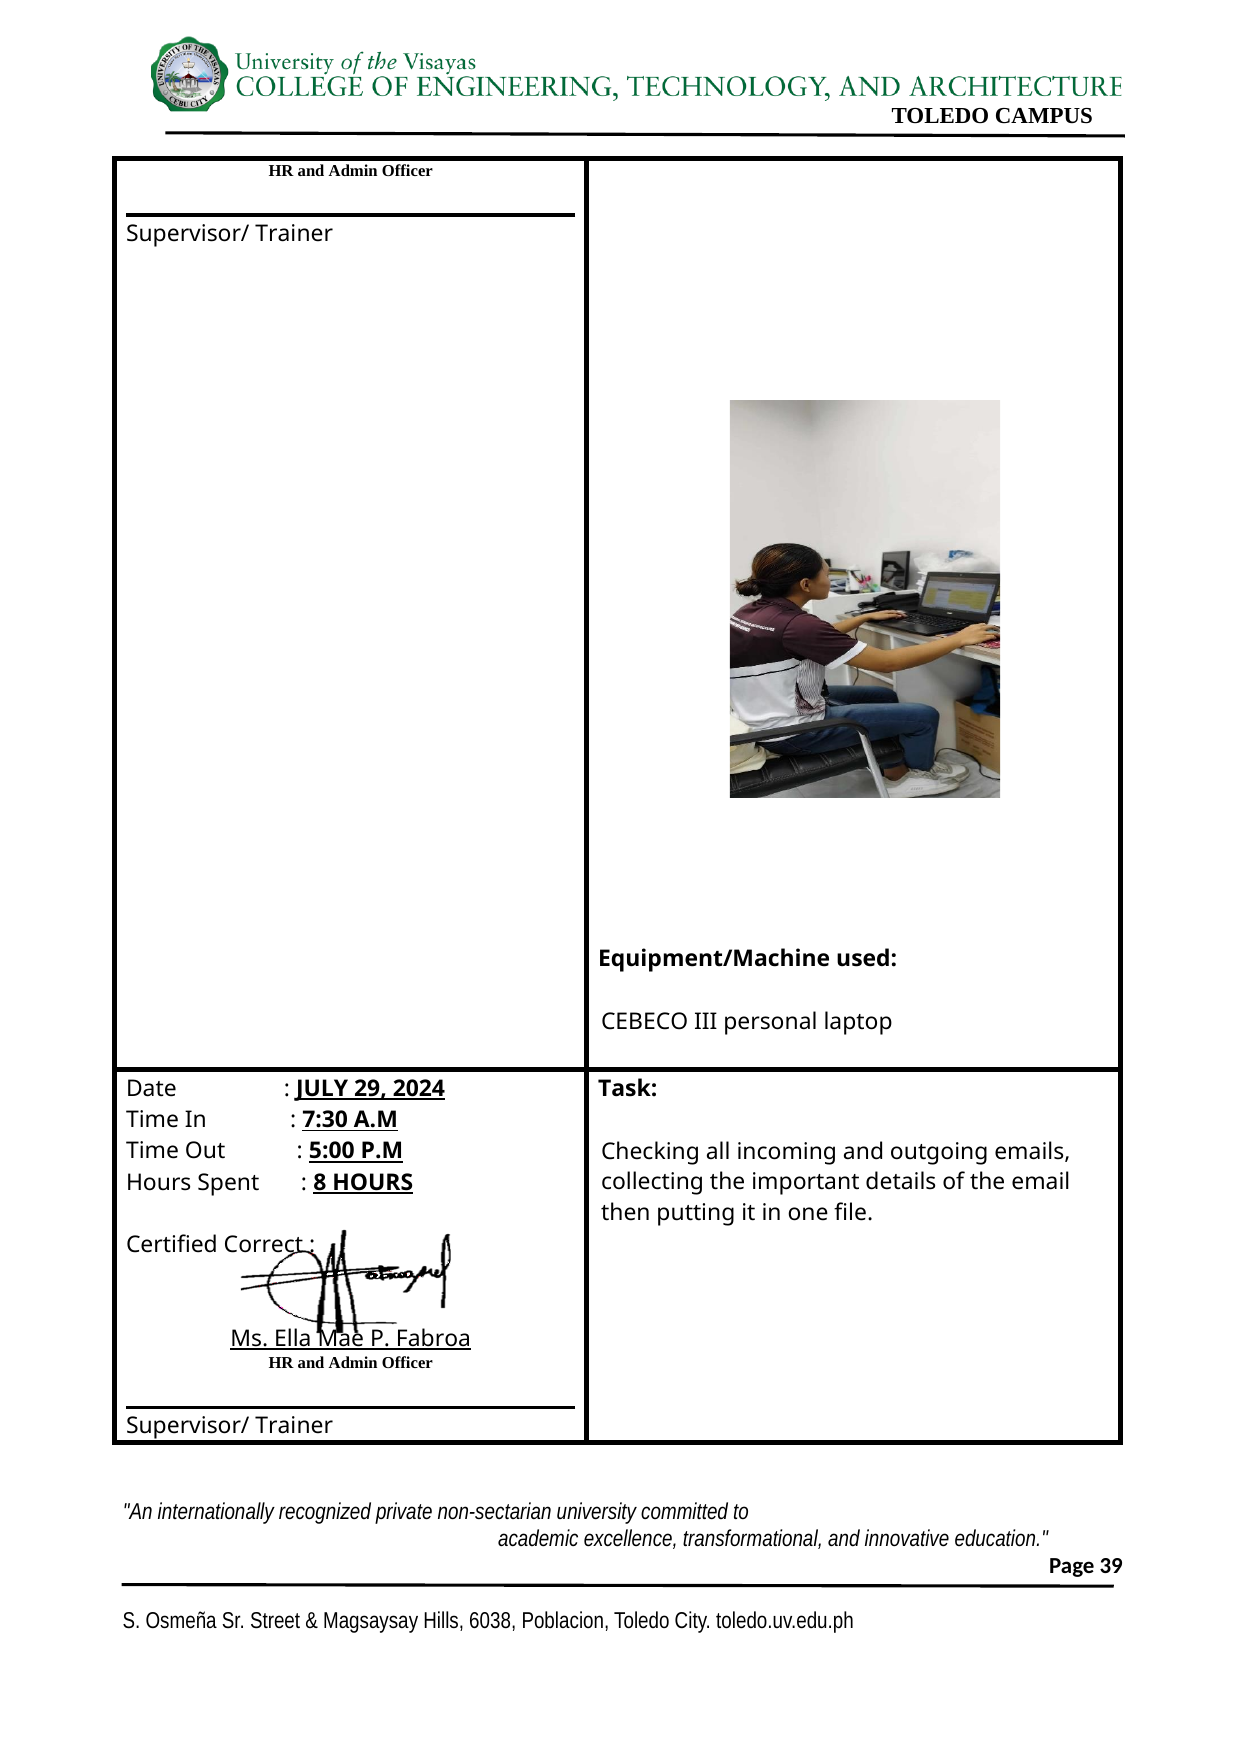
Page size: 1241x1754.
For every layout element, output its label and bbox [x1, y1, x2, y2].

table_cell [589, 1072, 1118, 1440]
table_cell [117, 161, 584, 1067]
picture [149, 36, 1121, 111]
table_cell [589, 161, 1118, 1067]
table_cell [117, 1072, 584, 1440]
picture [729, 400, 1001, 798]
